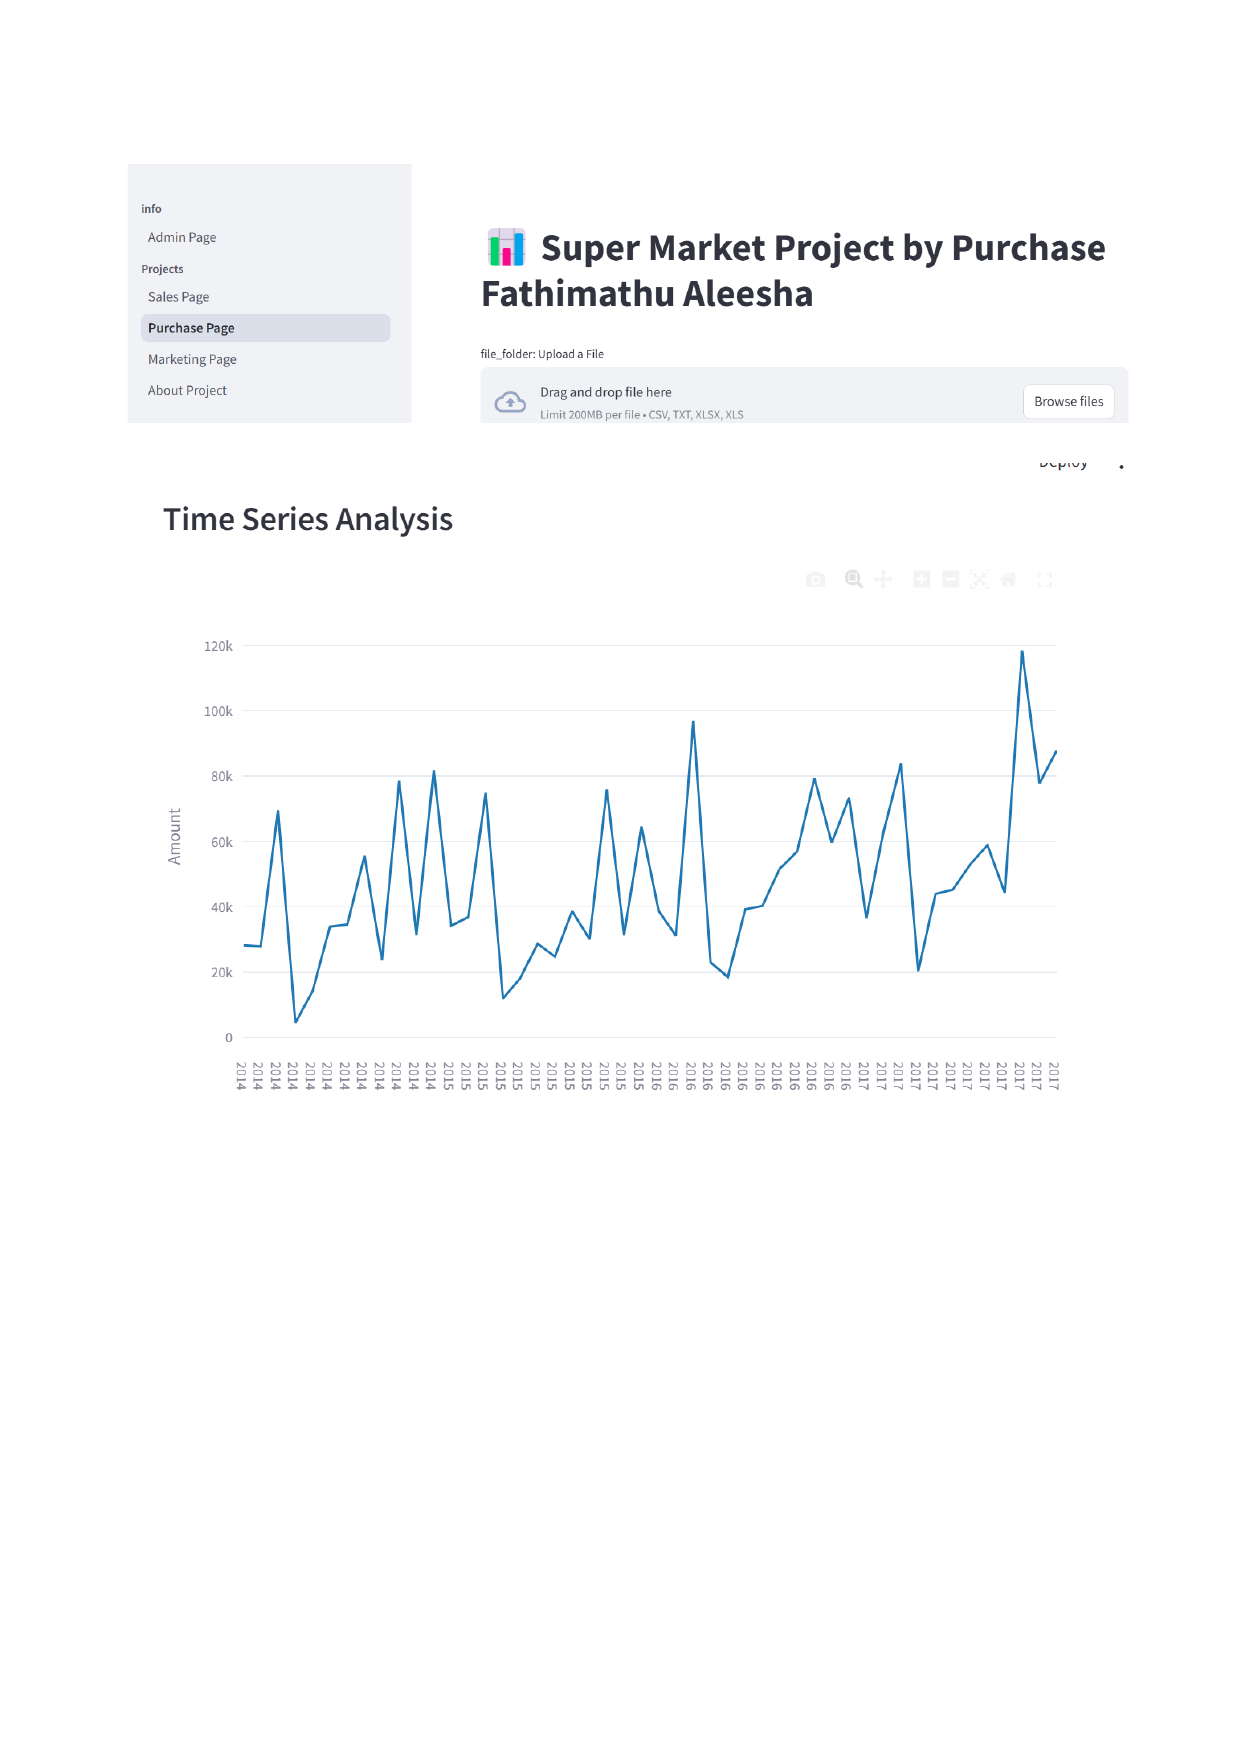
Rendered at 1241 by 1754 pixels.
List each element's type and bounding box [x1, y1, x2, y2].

picture [127, 463, 1135, 1091]
picture [127, 164, 1135, 423]
